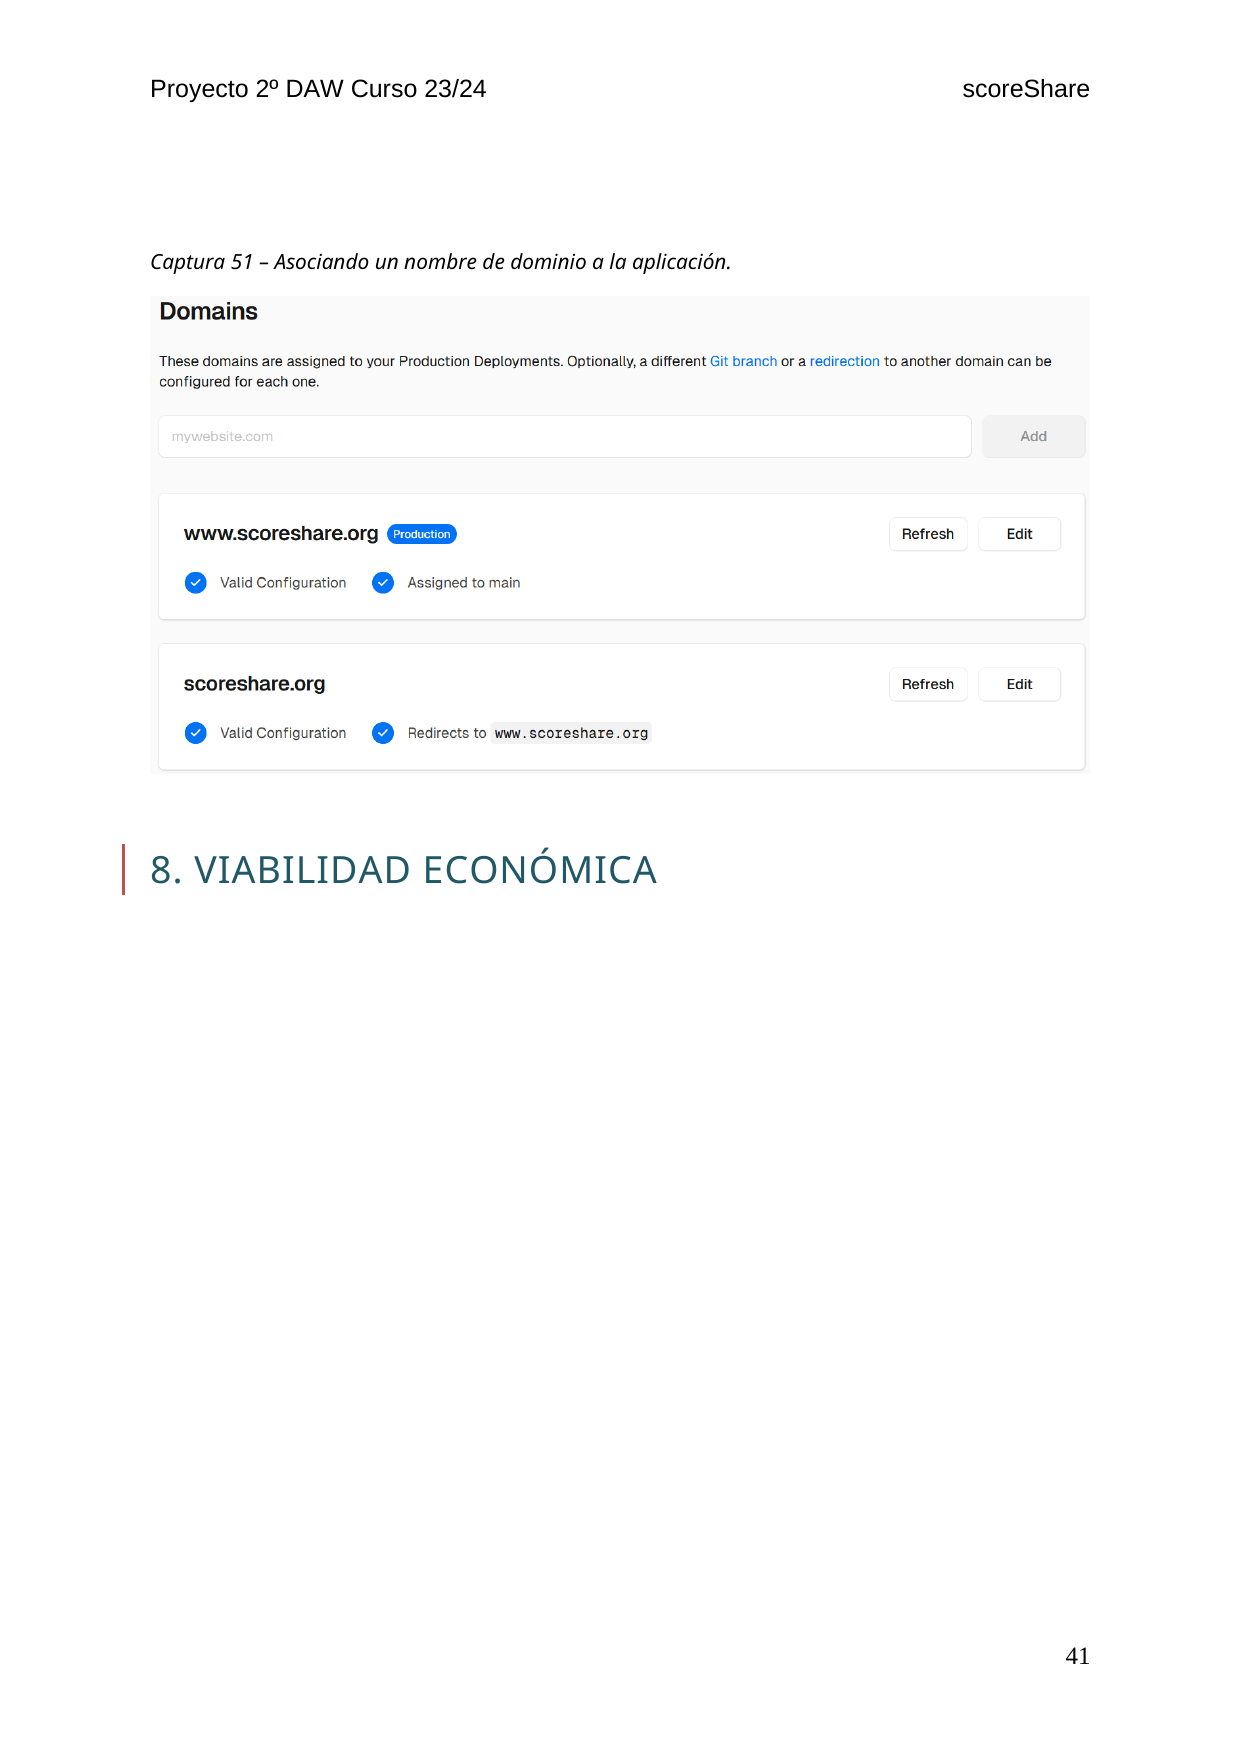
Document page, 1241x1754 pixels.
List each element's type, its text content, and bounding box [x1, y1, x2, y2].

picture [150, 296, 1091, 774]
subtitle 8. VIABILIDAD ECONÓMICA [125, 844, 1090, 895]
